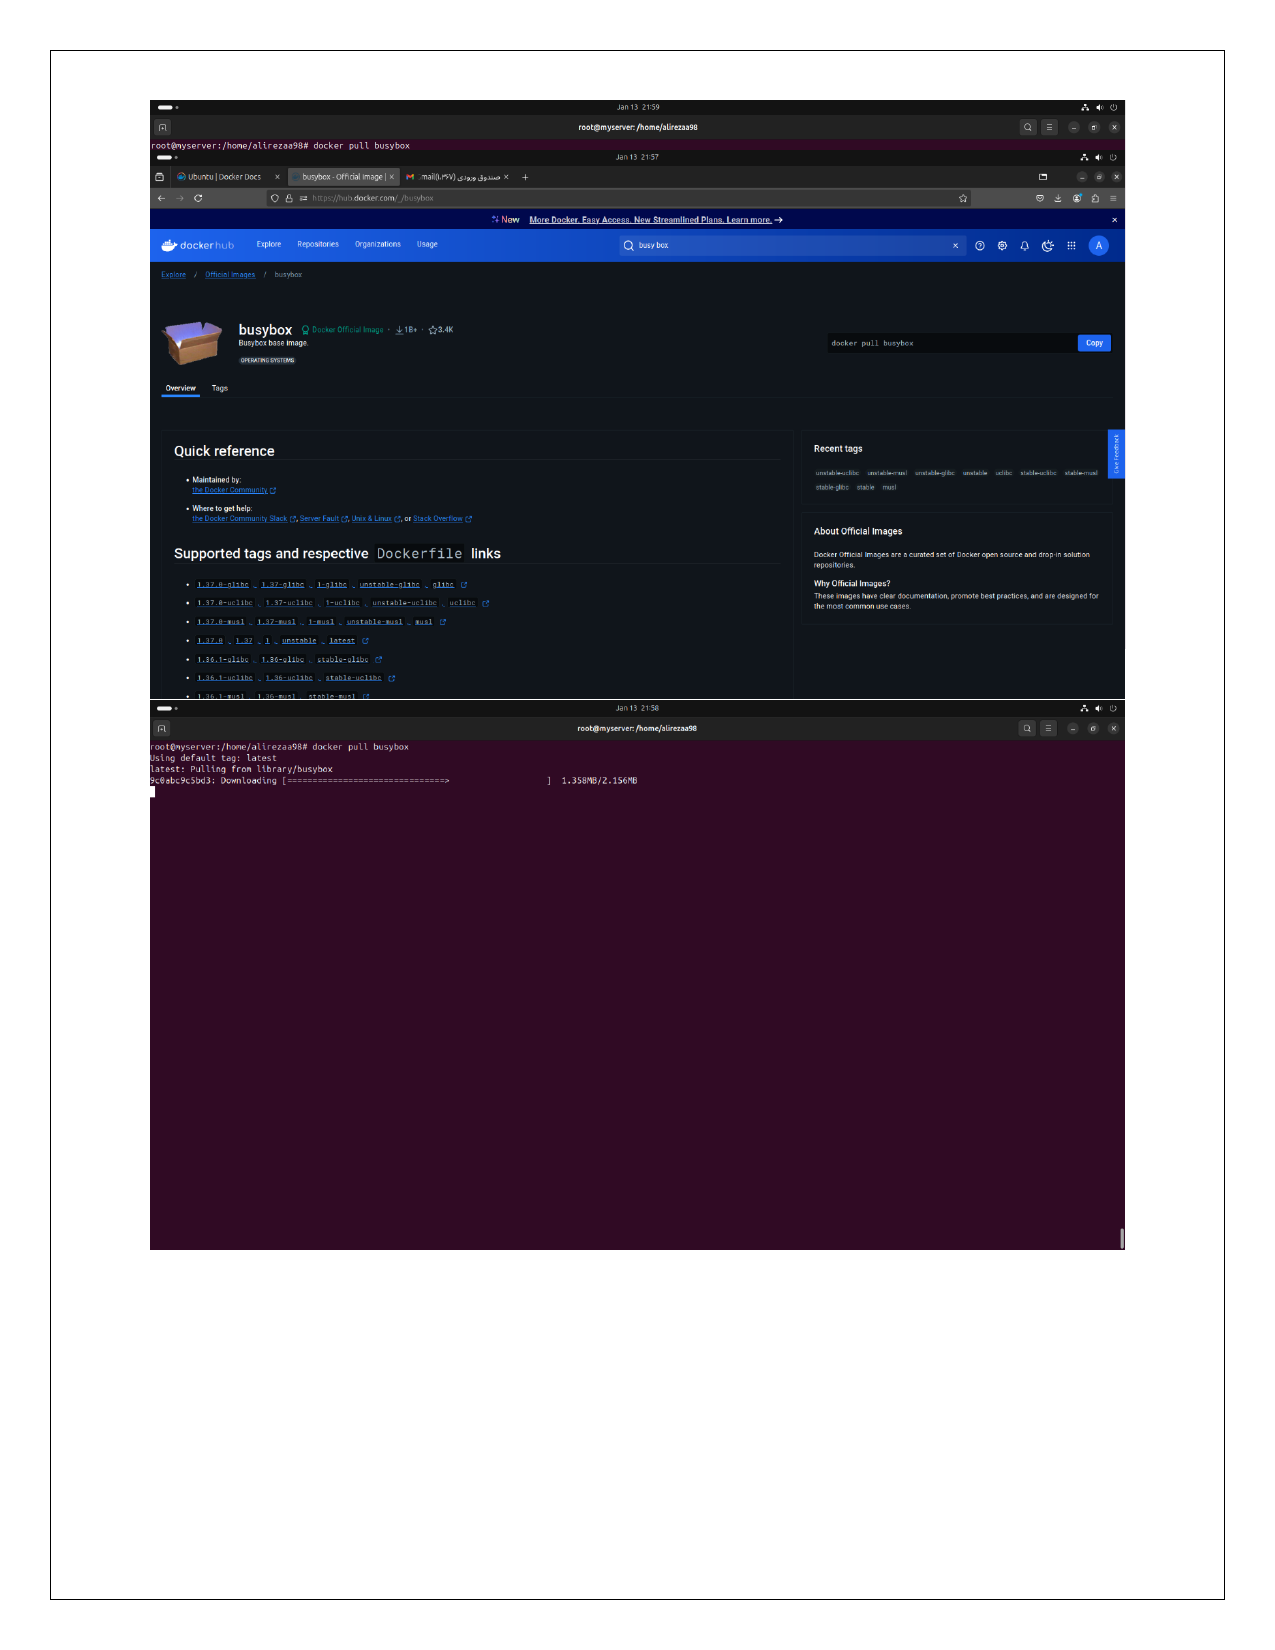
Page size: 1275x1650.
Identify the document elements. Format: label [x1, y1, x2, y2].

picture [150, 100, 1125, 699]
picture [150, 700, 1125, 1250]
